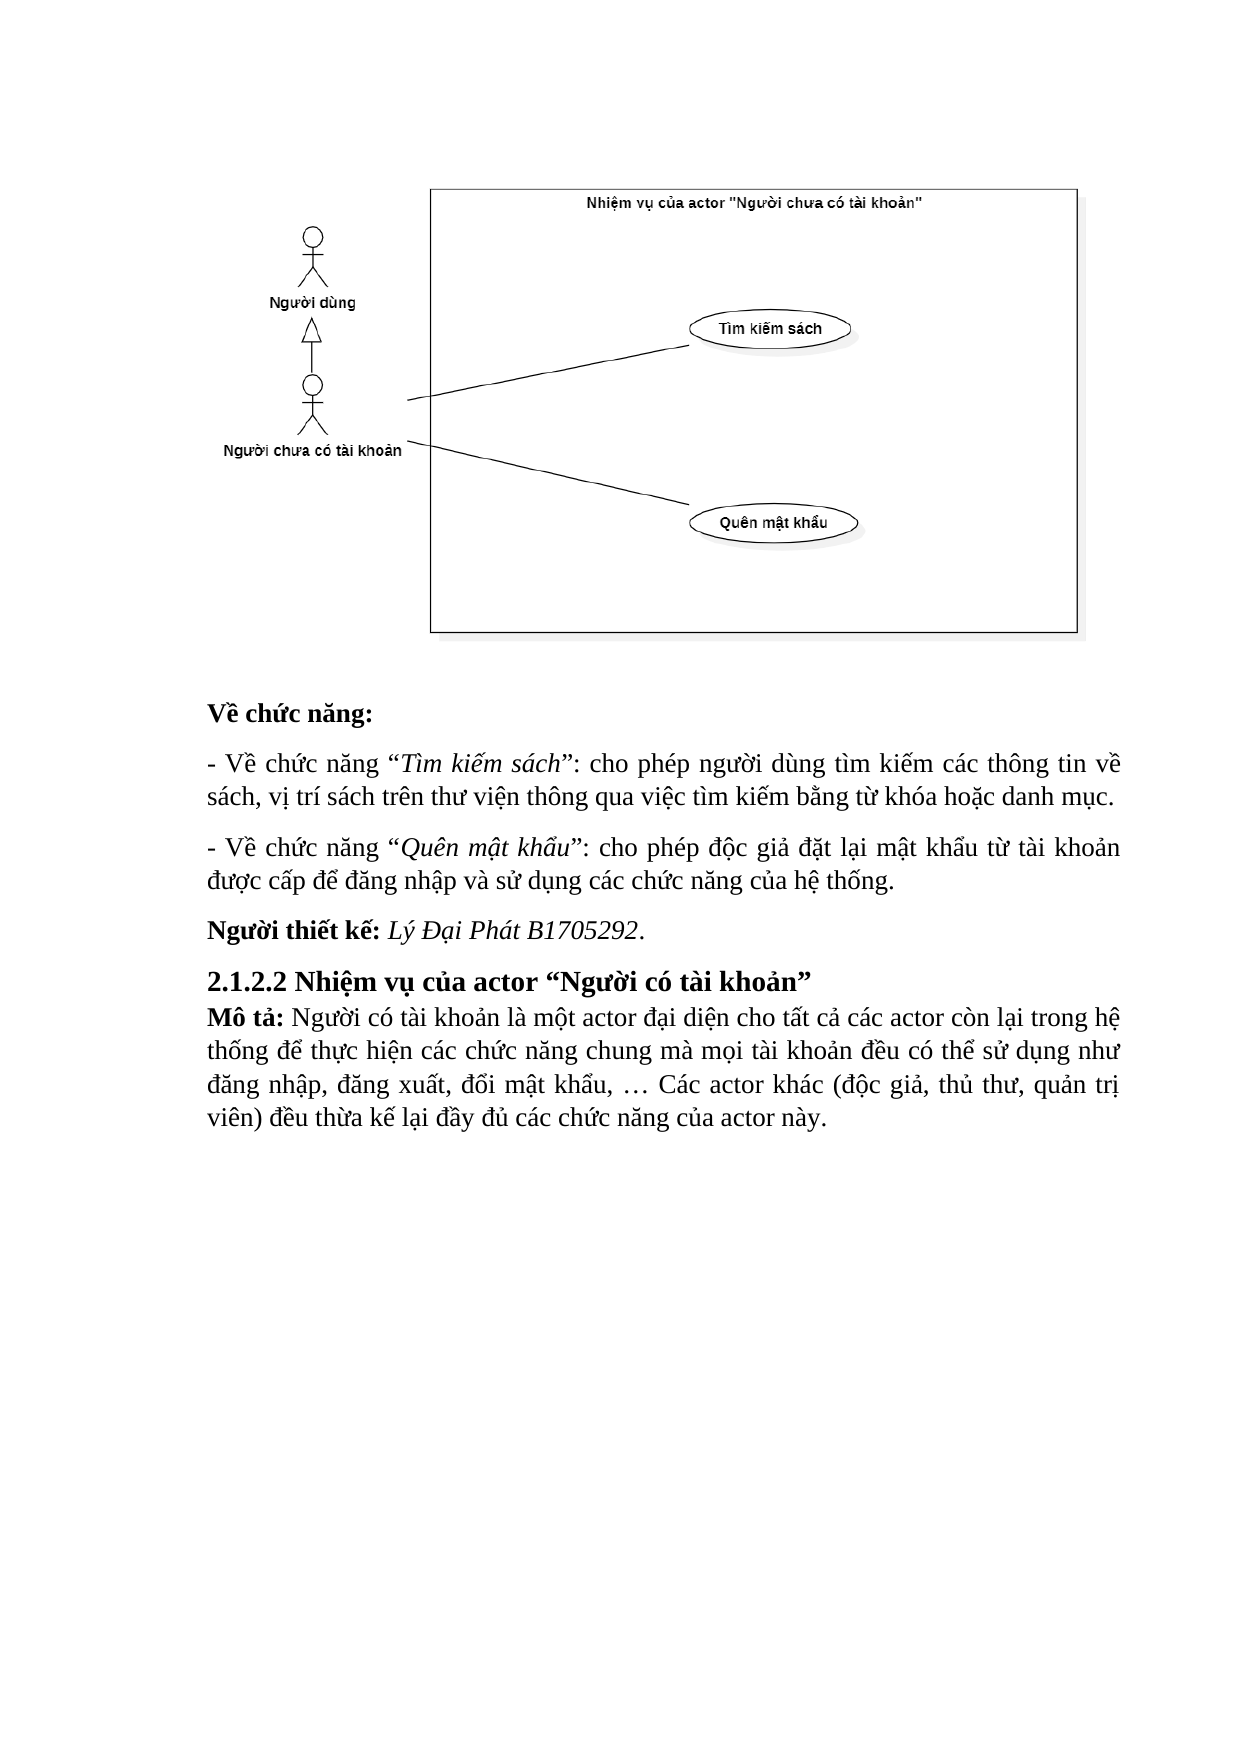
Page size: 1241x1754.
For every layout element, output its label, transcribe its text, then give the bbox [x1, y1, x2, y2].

text Về chức năng: [207, 697, 1122, 728]
text Người thiết kế: Lý Đại Phát B1705292. [207, 914, 1122, 946]
text - Về chức năng “Tìm kiếm sách”: cho phép người dùng tìm kiếm các thông tin về sách, vị trí sách trên thư viện thông qua việc tìm kiếm bằng từ khóa hoặc danh mục. [207, 747, 1122, 812]
subtitle 2.1.2.2 Nhiệm vụ của actor “Người có tài khoản” [207, 964, 1122, 998]
text - Về chức năng “Quên mật khẩu”: cho phép độc giả đặt lại mật khẩu từ tài khoản được cấp để đăng nhập và sử dụng các chức năng của hệ thống. [207, 831, 1122, 895]
text Mô tả: Người có tài khoản là một actor đại diện cho tất cả các actor còn lại trong hệ thống để thực hiện các chức năng chung mà mọi tài khoản đều có thể sử dụng như đăng nhập, đăng xuất, đổi mật khẩu, … Các actor khác (độc giả, thủ thư, quản trị viên) đều thừa kế lại đầy đủ các chức năng của actor này. [207, 1001, 1122, 1132]
picture [206, 177, 1123, 678]
